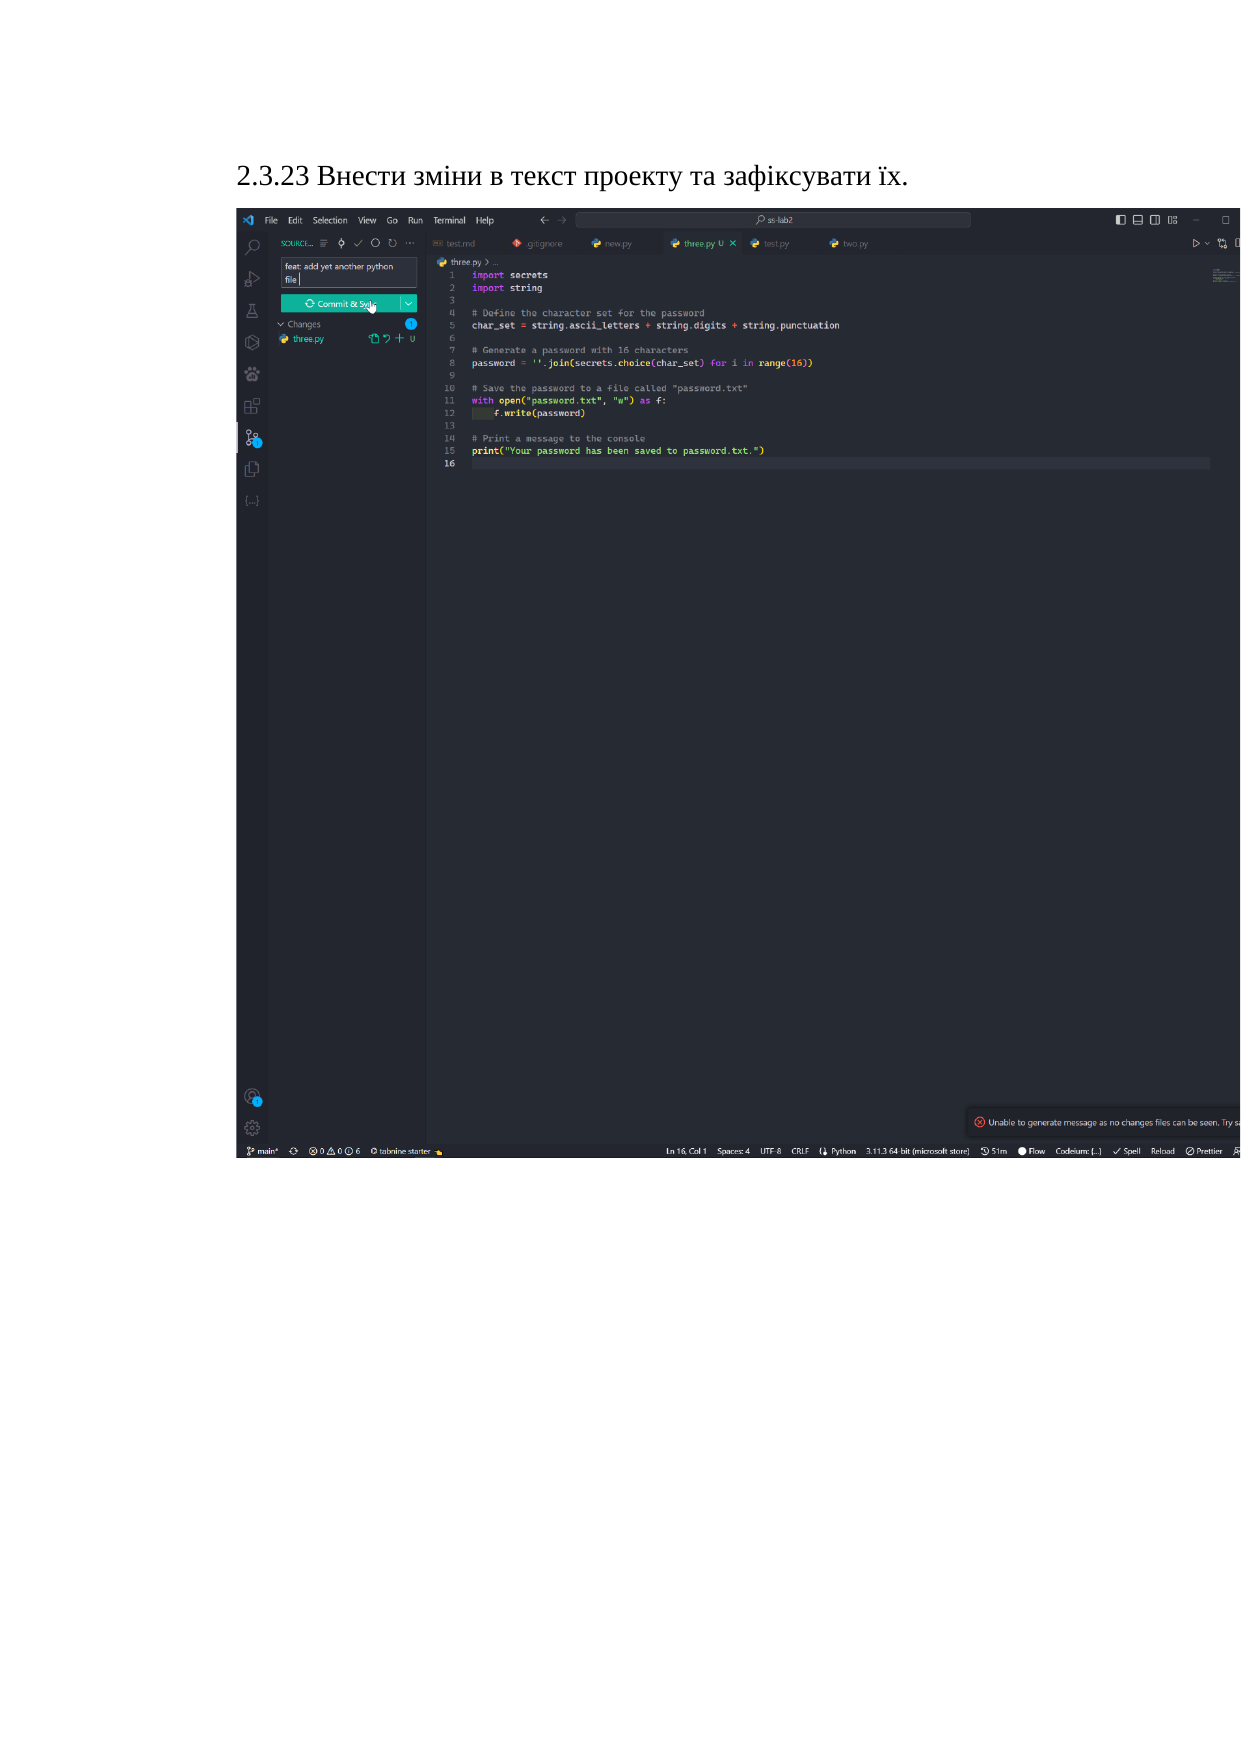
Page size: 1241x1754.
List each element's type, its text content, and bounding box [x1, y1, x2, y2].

picture [236, 208, 1241, 1158]
text 2.3.23 Внести зміни в текст проекту та зафіксувати їх. [148, 158, 1181, 192]
